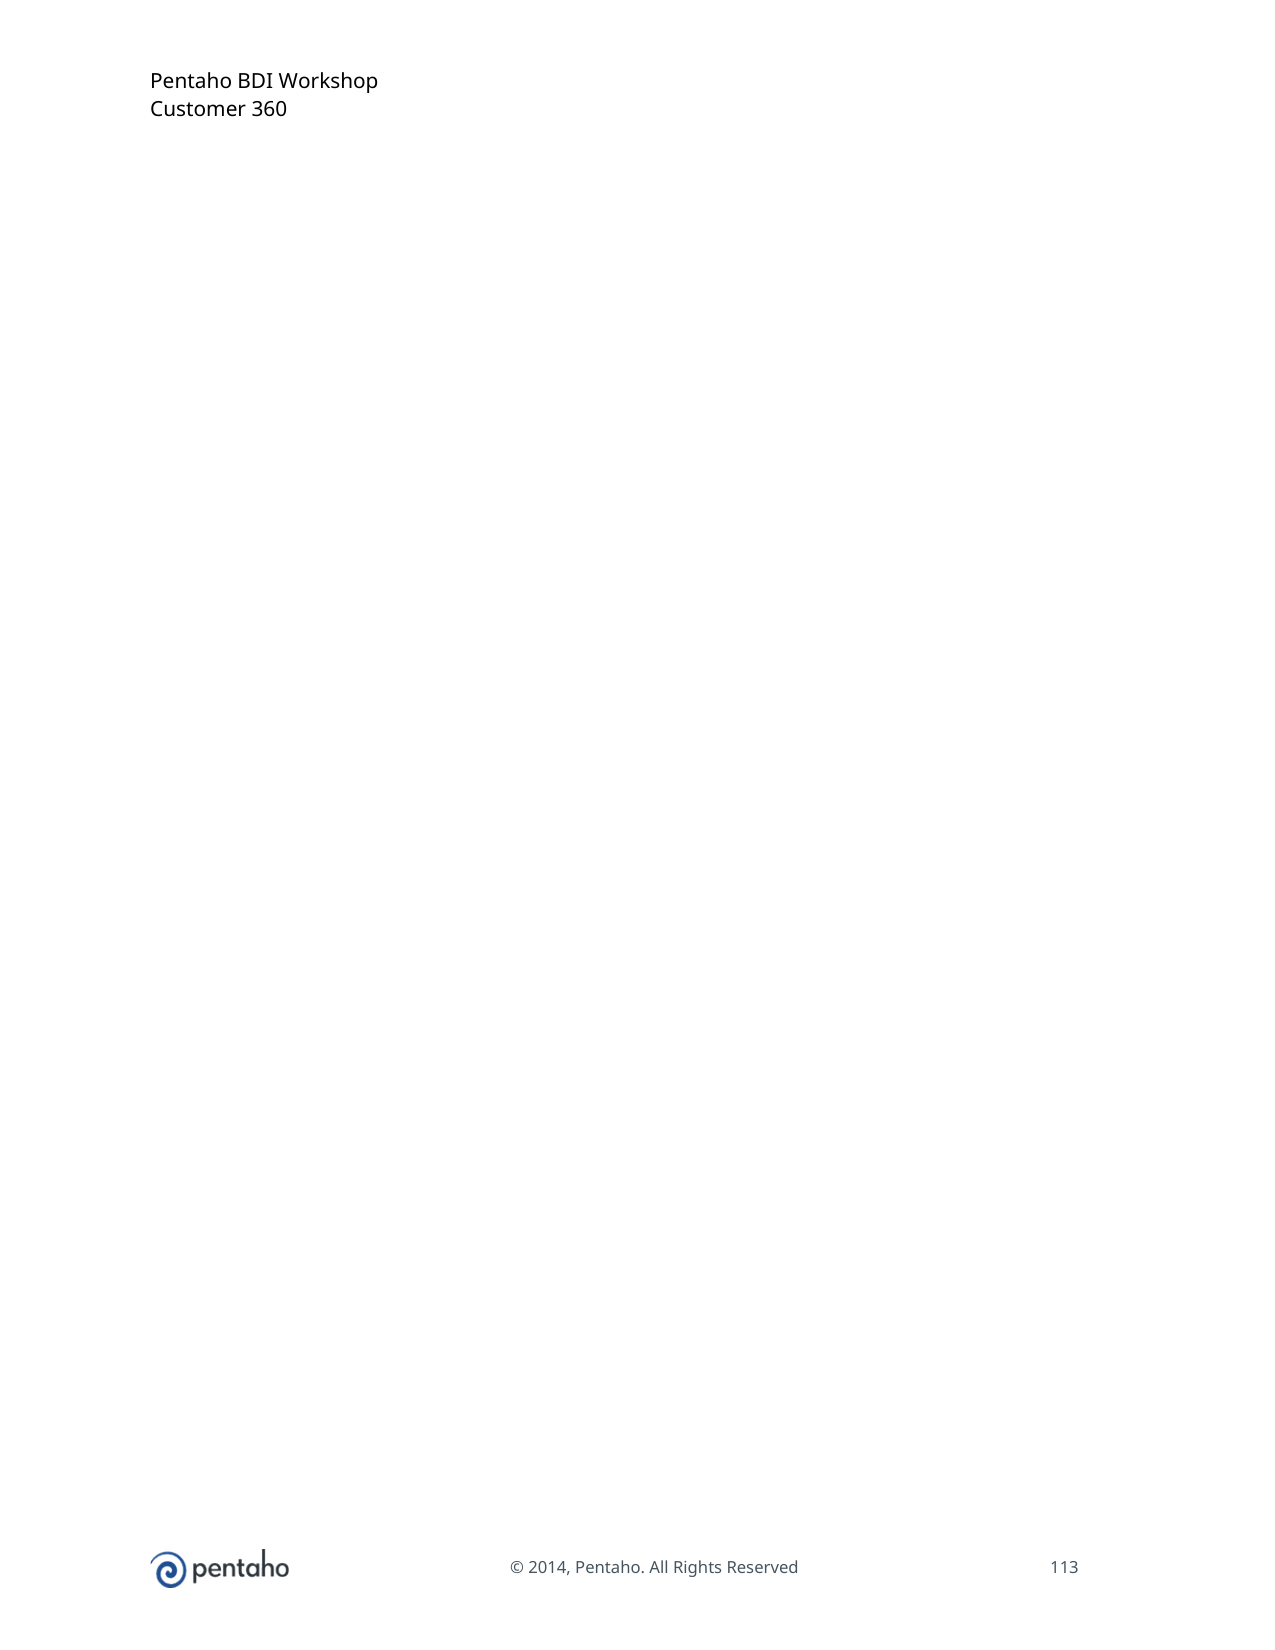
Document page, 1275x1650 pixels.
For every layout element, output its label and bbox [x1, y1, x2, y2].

picture [150, 1549, 289, 1588]
